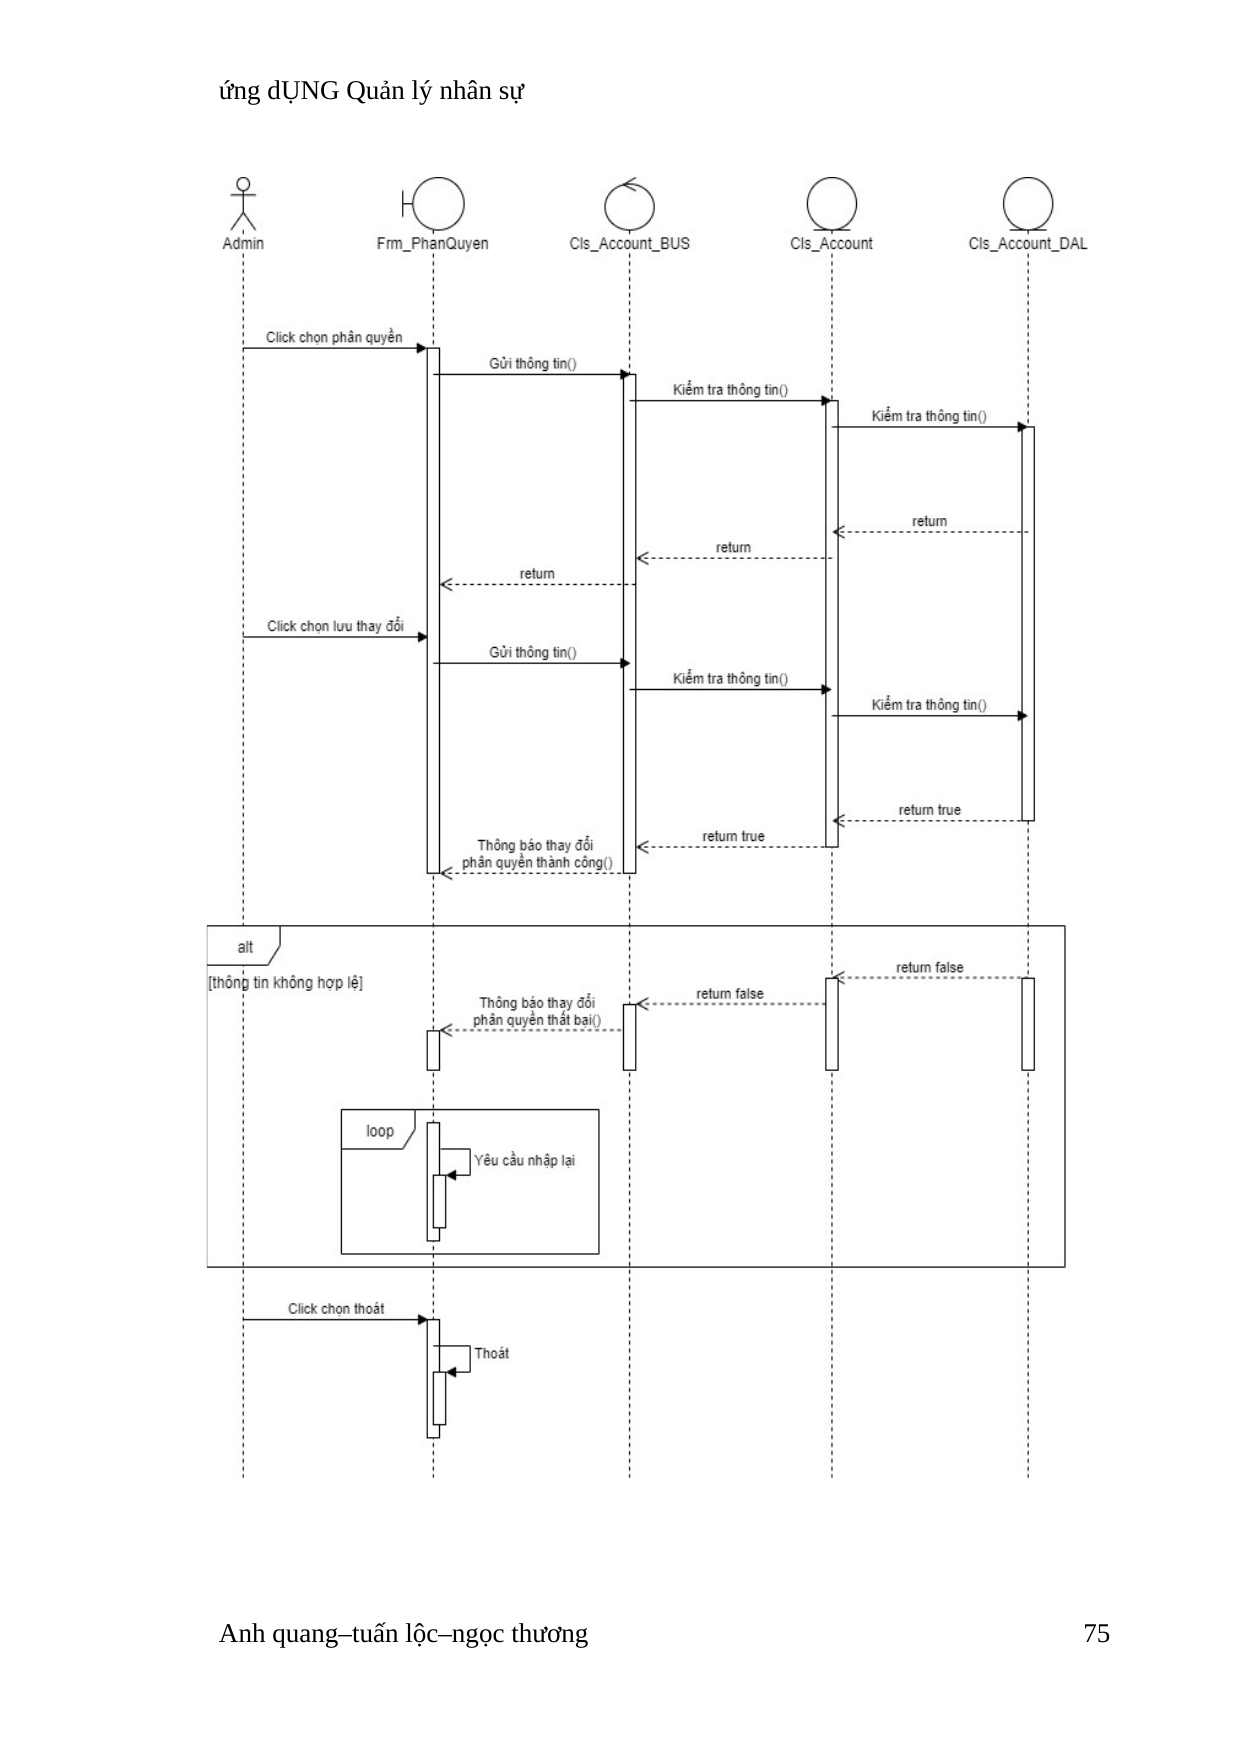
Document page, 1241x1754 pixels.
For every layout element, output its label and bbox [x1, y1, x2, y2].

picture [206, 177, 1089, 1478]
